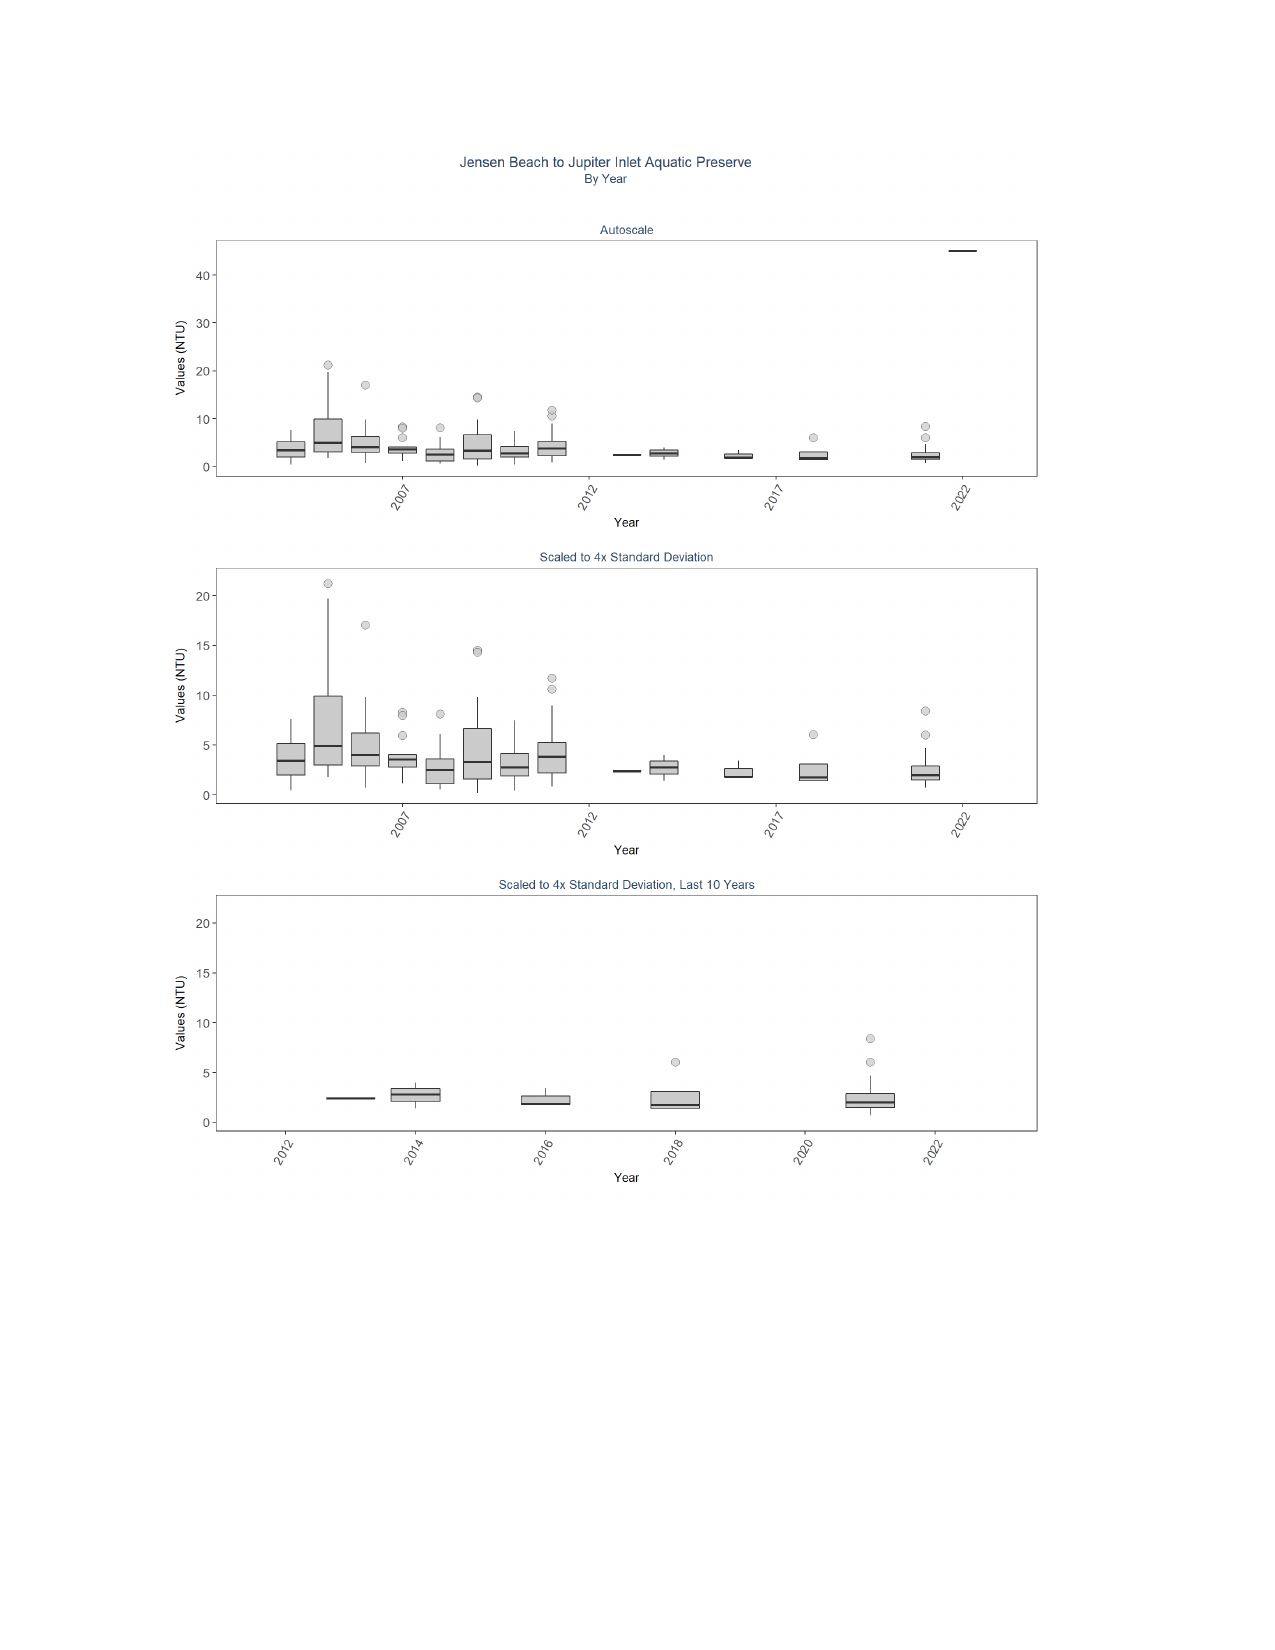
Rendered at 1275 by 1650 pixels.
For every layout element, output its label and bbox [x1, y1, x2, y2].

picture [168, 150, 1044, 1200]
